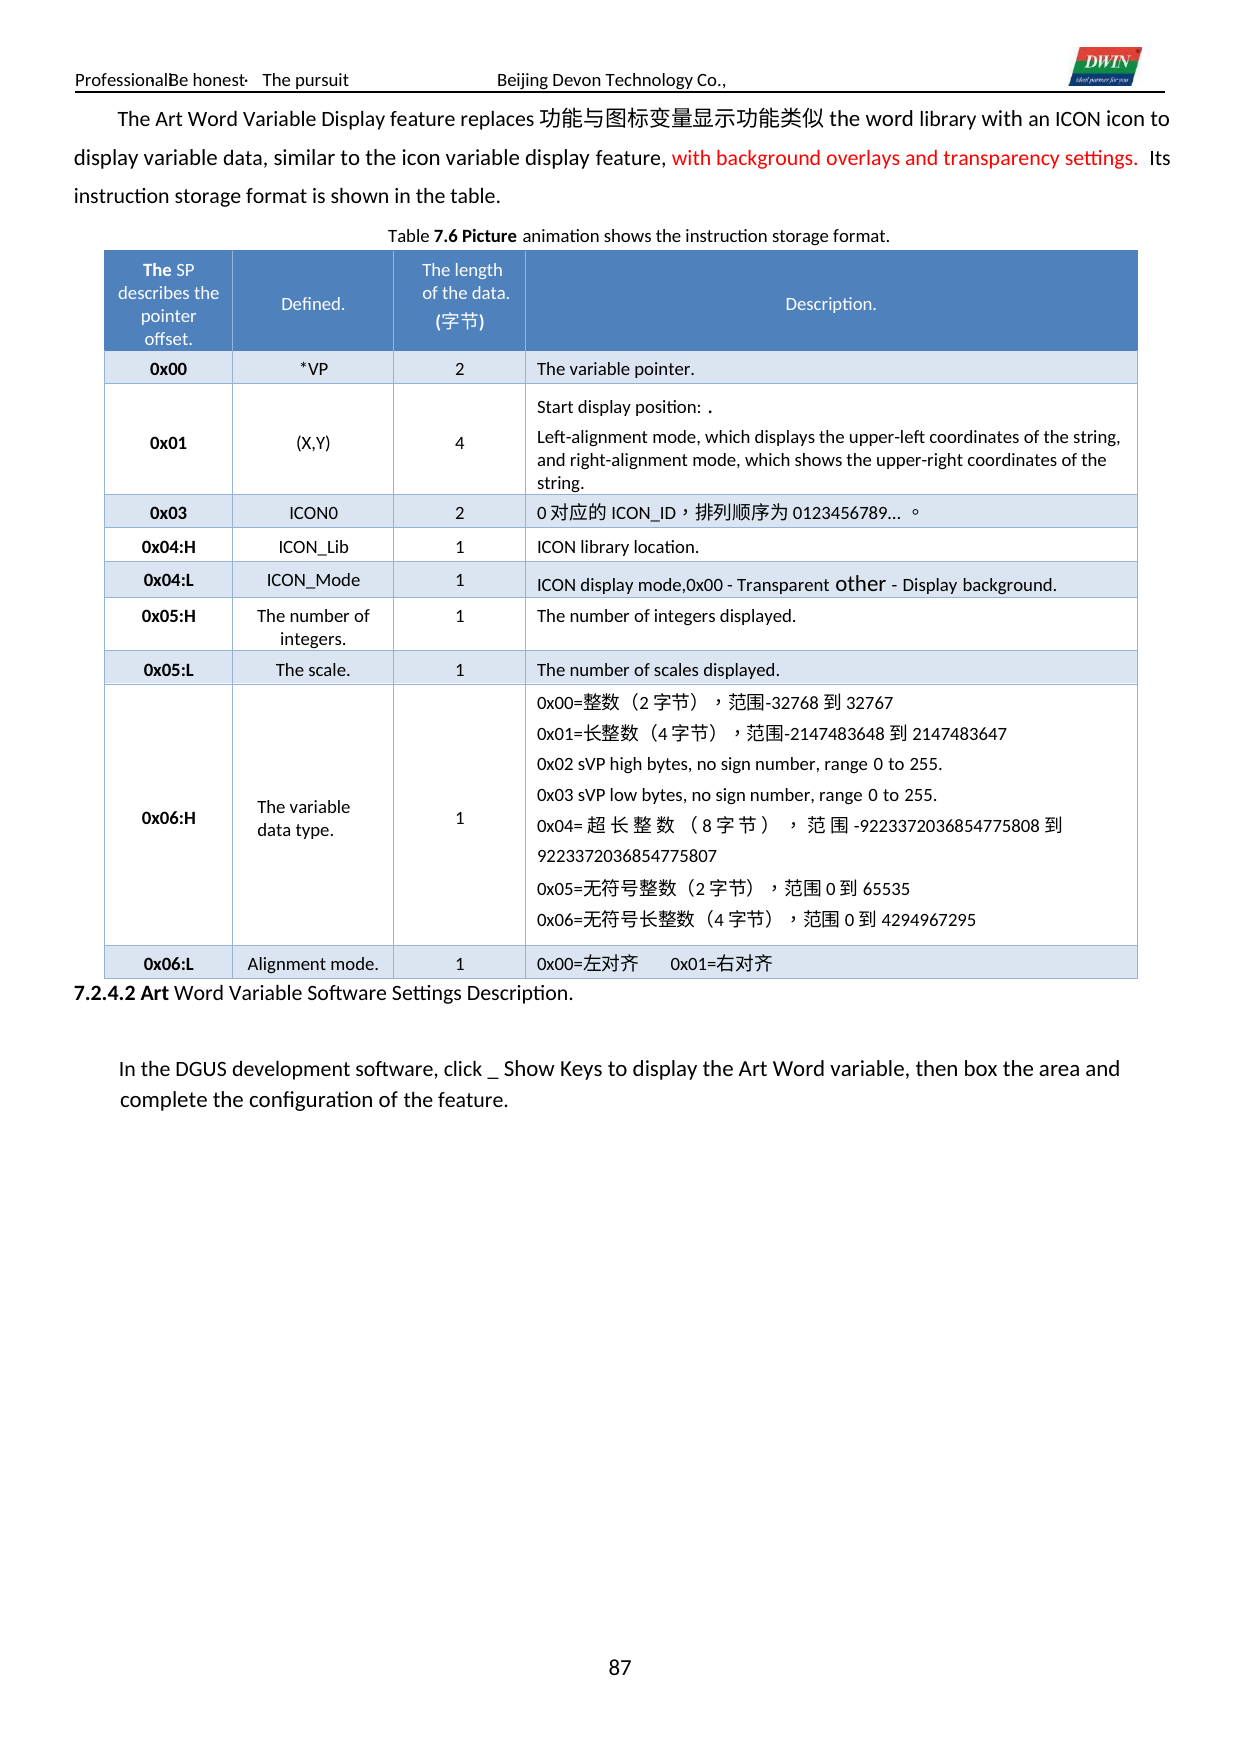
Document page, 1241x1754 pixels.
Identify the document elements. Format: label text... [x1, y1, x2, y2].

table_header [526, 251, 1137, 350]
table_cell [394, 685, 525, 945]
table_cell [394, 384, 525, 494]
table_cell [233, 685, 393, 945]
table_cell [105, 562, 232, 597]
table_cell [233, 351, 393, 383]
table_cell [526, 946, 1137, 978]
picture [1068, 47, 1142, 86]
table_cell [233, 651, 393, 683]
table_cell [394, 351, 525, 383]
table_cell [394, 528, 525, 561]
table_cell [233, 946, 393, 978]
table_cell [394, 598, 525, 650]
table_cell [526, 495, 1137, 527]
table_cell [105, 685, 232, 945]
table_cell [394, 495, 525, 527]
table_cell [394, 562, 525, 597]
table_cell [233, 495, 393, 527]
text 7.2.4.2 Art Word Variable Software Settings Description. [73, 979, 1190, 1006]
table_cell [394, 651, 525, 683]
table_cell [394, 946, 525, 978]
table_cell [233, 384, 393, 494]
text The Art Word Variable Display feature replaces 功能与图标变量显示功能类似 the word library with an ICON icon to display variable data, similar to the icon variable display feature, with background overlays and transparency settings. Its instruction storage format is shown in the table. [73, 93, 1190, 209]
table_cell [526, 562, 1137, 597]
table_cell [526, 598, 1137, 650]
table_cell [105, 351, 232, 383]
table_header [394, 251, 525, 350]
text In the DGUS development software, click _ Show Keys to display the Art Word variable, then box the area and complete the configuration of the feature. [119, 1054, 1190, 1113]
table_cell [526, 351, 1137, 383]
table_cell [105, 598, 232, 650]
text Table 7.6 Picture animation shows the instruction storage format. [107, 224, 1171, 247]
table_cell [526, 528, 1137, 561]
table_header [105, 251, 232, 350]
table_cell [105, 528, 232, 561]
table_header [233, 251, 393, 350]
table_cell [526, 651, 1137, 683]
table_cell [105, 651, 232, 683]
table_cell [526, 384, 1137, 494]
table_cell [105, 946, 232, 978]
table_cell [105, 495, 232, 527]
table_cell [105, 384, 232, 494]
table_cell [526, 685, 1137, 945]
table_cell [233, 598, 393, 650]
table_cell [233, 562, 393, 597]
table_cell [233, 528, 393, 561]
